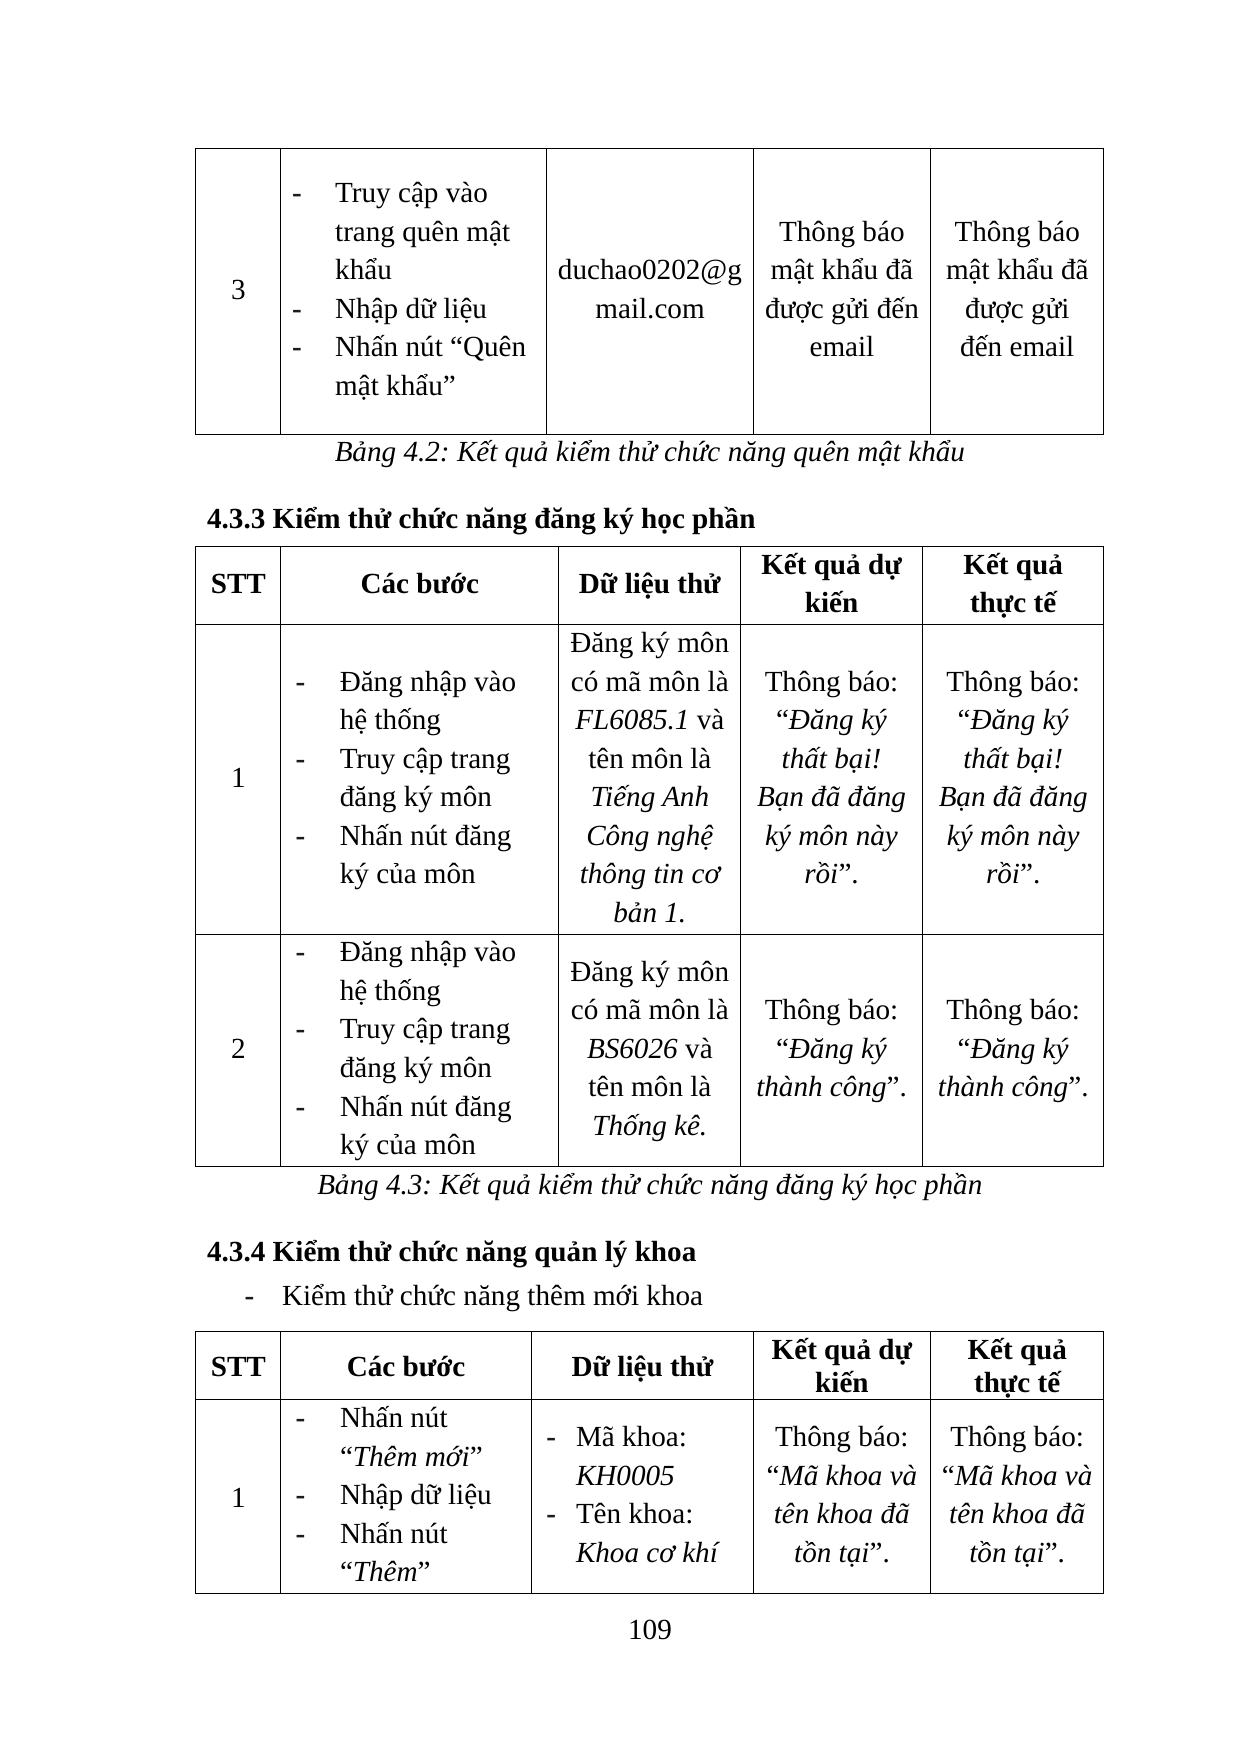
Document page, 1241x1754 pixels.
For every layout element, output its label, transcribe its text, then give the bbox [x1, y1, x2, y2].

table_header Kết quả dự kiến [741, 547, 922, 624]
table_cell Thông báo: “Đăng ký thành công”. [923, 935, 1103, 1166]
text Bảng 4.2: Kết quả kiểm thử chức năng quên mật khẩu [207, 435, 1092, 468]
subtitle 4.3.4 Kiểm thử chức năng quản lý khoa [207, 1234, 1092, 1267]
table_cell Thông báo mật khẩu đã được gửi đến email [931, 149, 1103, 433]
table_cell 1 [196, 1400, 280, 1593]
table_header Kết quả thực tế [923, 547, 1103, 624]
table_cell 1 [196, 625, 280, 933]
table_cell Thông báo: “Mã khoa và tên khoa đã tồn tại”. [931, 1400, 1103, 1593]
table_cell duchao0202@gmail.com [547, 149, 753, 433]
table_header Kết quả dự kiến [754, 1332, 930, 1399]
table_cell 2 [196, 935, 280, 1166]
table_cell Đăng nhập vào hệ thống Truy cập trang đăng ký môn Nhấn nút đăng ký của môn [281, 935, 558, 1166]
table_cell Mã khoa: KH0005 Tên khoa: Khoa cơ khí [532, 1400, 753, 1593]
list Kiểm thử chức năng thêm mới khoa [244, 1278, 1092, 1312]
table_cell Thông báo: “Đăng ký thành công”. [741, 935, 922, 1166]
table_cell Thông báo: “Mã khoa và tên khoa đã tồn tại”. [754, 1400, 930, 1593]
table_cell 3 [196, 149, 280, 433]
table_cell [281, 149, 546, 433]
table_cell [281, 1400, 531, 1593]
table_header STT [196, 1332, 280, 1399]
table_header STT [196, 547, 280, 624]
subtitle 4.3.3 Kiểm thử chức năng đăng ký học phần [207, 501, 1092, 535]
table_cell Đăng nhập vào hệ thống Truy cập trang đăng ký môn Nhấn nút đăng ký của môn [281, 625, 558, 933]
table_cell Thông báo: “Đăng ký thất bại! Bạn đã đăng ký môn này rồi”. [923, 625, 1103, 933]
table_cell Thông báo: “Đăng ký thất bại! Bạn đã đăng ký môn này rồi”. [741, 625, 922, 933]
table_header Dữ liệu thử [559, 547, 740, 624]
table_header Dữ liệu thử [532, 1332, 753, 1399]
text Bảng 4.3: Kết quả kiểm thử chức năng đăng ký học phần [207, 1167, 1092, 1200]
table_cell Thông báo mật khẩu đã được gửi đến email [754, 149, 930, 433]
table_header Kết quả thực tế [931, 1332, 1103, 1399]
table_header Các bước [281, 547, 558, 624]
table_cell Đăng ký môn có mã môn là BS6026 và tên môn là Thống kê. [559, 935, 740, 1166]
table_cell Đăng ký môn có mã môn là FL6085.1 và tên môn là Tiếng Anh Công nghệ thông tin cơ bản 1. [559, 625, 740, 933]
table_header Các bước [281, 1332, 531, 1399]
